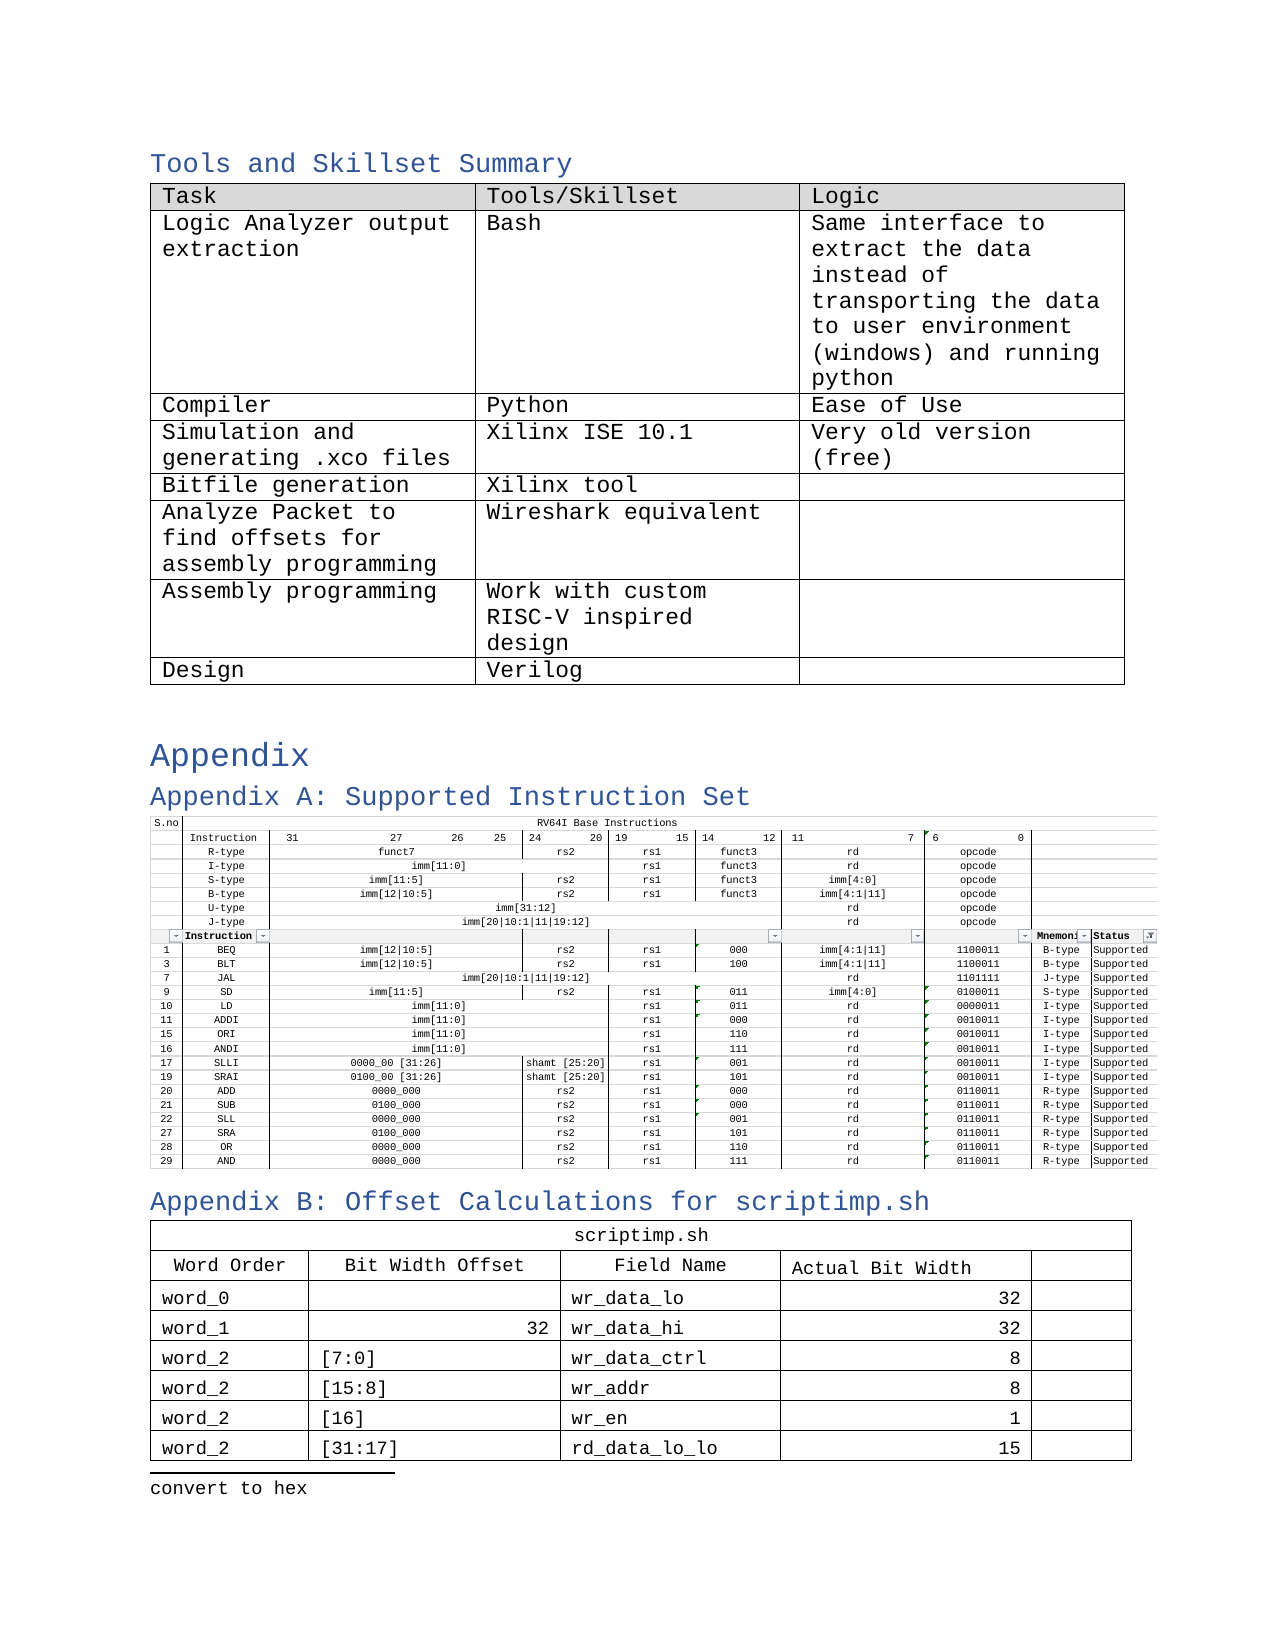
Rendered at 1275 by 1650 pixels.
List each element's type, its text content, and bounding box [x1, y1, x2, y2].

subtitle Appendix B: Offset Calculations for scriptimp.sh [150, 1187, 1125, 1218]
table_cell word_2 [151, 1371, 308, 1400]
table_cell [309, 1281, 560, 1310]
table_cell Very old version (free) [800, 421, 1124, 473]
table_cell Field Name [561, 1251, 780, 1280]
table_cell Verilog [476, 658, 799, 684]
subtitle Appendix [150, 738, 1125, 776]
subtitle Appendix A: Supported Instruction Set [150, 783, 1125, 814]
table_cell 1 [781, 1401, 1031, 1430]
table_cell wr_addr [561, 1371, 780, 1400]
table_cell 32 [781, 1281, 1031, 1310]
table_cell Python [476, 394, 799, 420]
table_cell Bit Width Offset [309, 1251, 560, 1280]
table_cell [15:8] [309, 1371, 560, 1400]
table_cell Wireshark equivalent [476, 501, 799, 578]
table_cell 32 [781, 1311, 1031, 1340]
table_header scriptimp.sh [151, 1221, 1131, 1250]
table_cell Xilinx ISE 10.1 [476, 421, 799, 473]
table_cell [1032, 1251, 1131, 1280]
table_header Task [151, 184, 475, 210]
table_cell 15 [781, 1431, 1031, 1460]
table_header Tools/Skillset [476, 184, 799, 210]
table_cell Analyze Packet to find offsets for assembly programming [151, 501, 475, 578]
table_cell 32 [309, 1311, 560, 1340]
table_cell [800, 658, 1124, 684]
table_cell [16] [309, 1401, 560, 1430]
table_cell [1032, 1311, 1131, 1340]
table_cell rd_data_lo_lo [561, 1431, 780, 1460]
table_cell word_2 [151, 1341, 308, 1370]
table_cell word_1 [151, 1311, 308, 1340]
table_cell [7:0] [309, 1341, 560, 1370]
table_cell Bash [476, 211, 799, 393]
table_cell wr_data_lo [561, 1281, 780, 1310]
table_cell wr_data_hi [561, 1311, 780, 1340]
table_cell [1032, 1371, 1131, 1400]
table_header Logic [800, 184, 1124, 210]
table_cell Same interface to extract the data instead of transporting the data to user environment (windows) and running python [800, 211, 1124, 393]
table_cell wr_en [561, 1401, 780, 1430]
table_cell Design [151, 658, 475, 684]
table_cell Assembly programming [151, 580, 475, 657]
table_cell Compiler [151, 394, 475, 420]
subtitle Tools and Skillset Summary [150, 150, 1125, 181]
table_cell [1032, 1401, 1131, 1430]
table_cell [1032, 1281, 1131, 1310]
table_cell [31:17] [309, 1431, 560, 1460]
table_cell word_2 [151, 1431, 308, 1460]
table_cell [1032, 1431, 1131, 1460]
table_cell Bitfile generation [151, 474, 475, 499]
table_cell 8 [781, 1341, 1031, 1370]
table_cell Ease of Use [800, 394, 1124, 420]
table_cell Actual Bit Width [781, 1251, 1031, 1280]
table_cell [800, 501, 1124, 578]
table_cell [800, 474, 1124, 499]
table_cell word_2 [151, 1401, 308, 1430]
table_cell wr_data_ctrl [561, 1341, 780, 1370]
table_cell Work with custom RISC-V inspired design [476, 580, 799, 657]
table_cell 8 [781, 1371, 1031, 1400]
table_cell [1032, 1341, 1131, 1370]
table_cell Logic Analyzer output extraction [151, 211, 475, 393]
table_cell Word Order [151, 1251, 308, 1280]
table_cell word_0 [151, 1281, 308, 1310]
table_cell Xilinx tool [476, 474, 799, 499]
table_cell Simulation and generating .xco files [151, 421, 475, 473]
table_cell [800, 580, 1124, 657]
